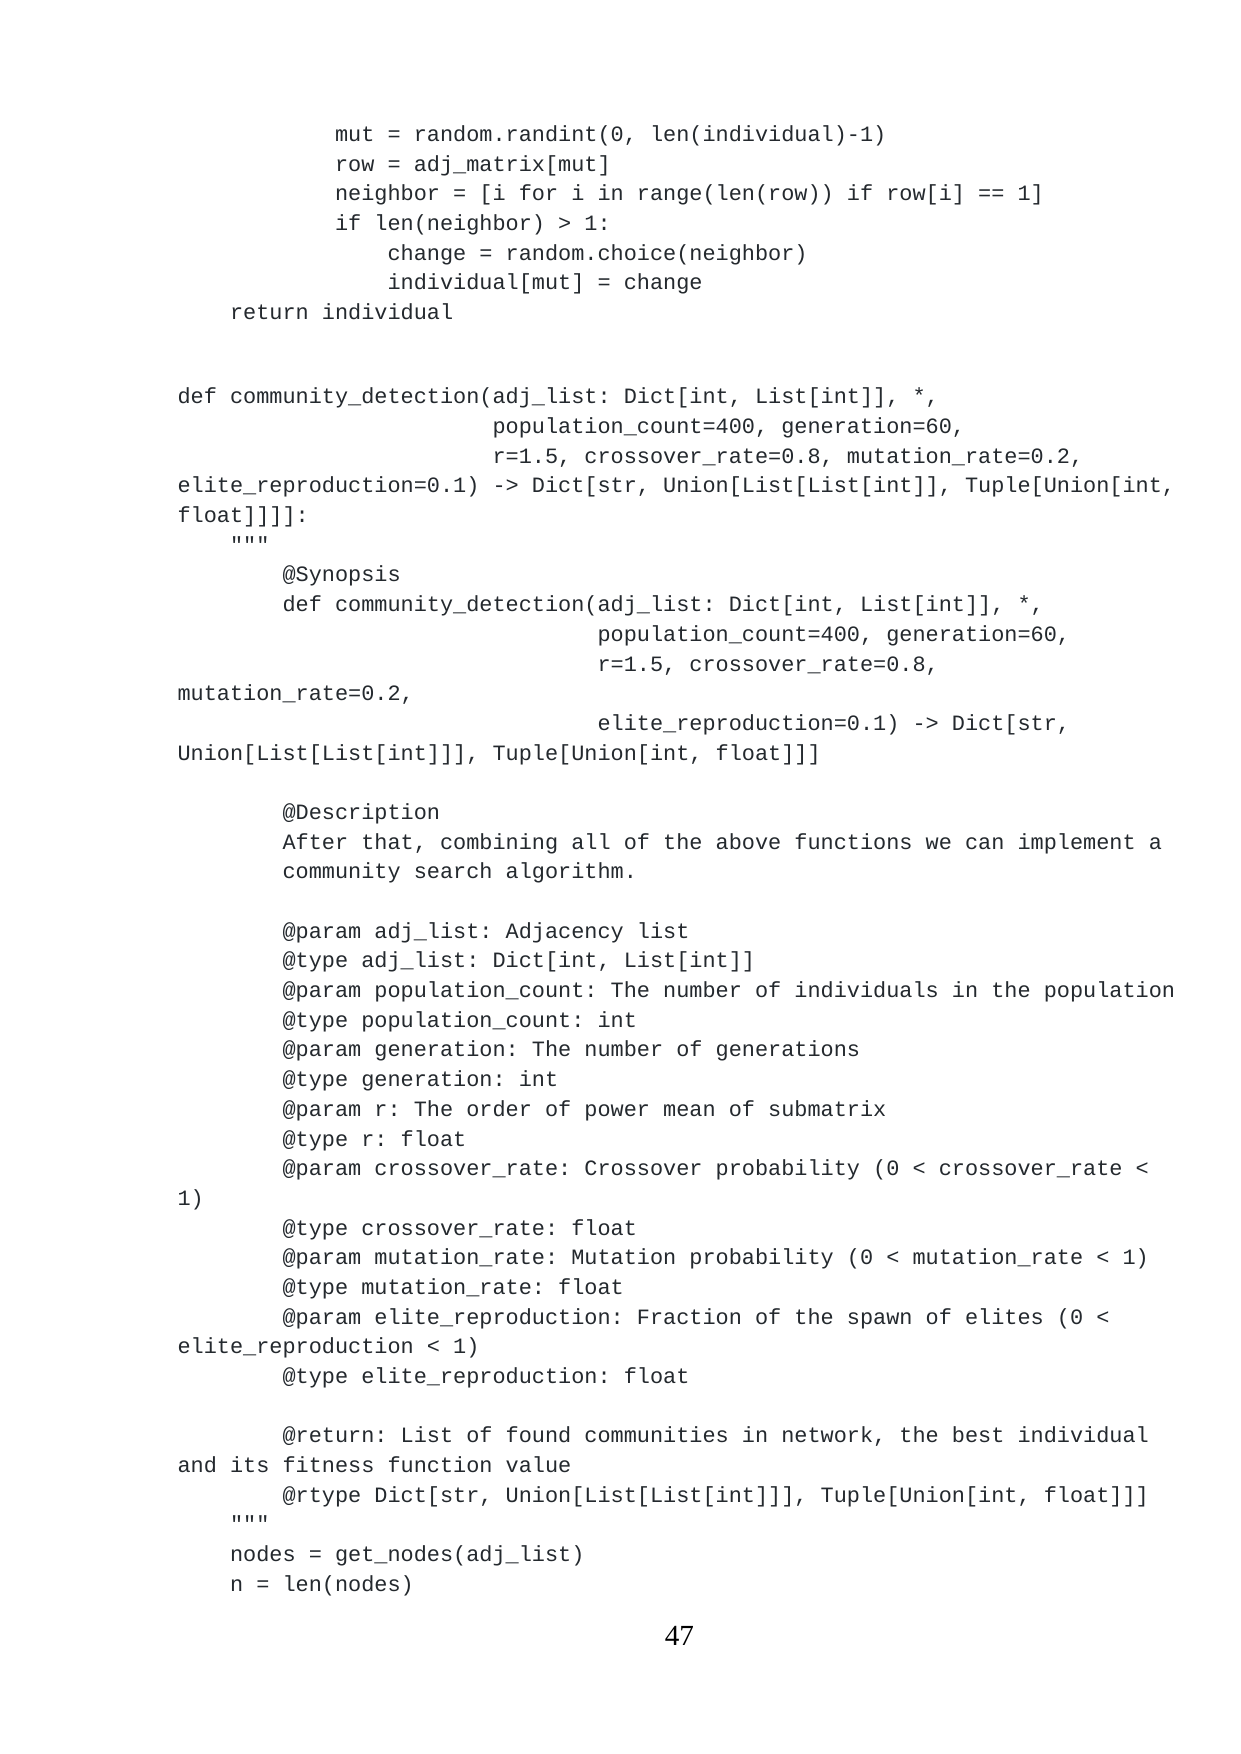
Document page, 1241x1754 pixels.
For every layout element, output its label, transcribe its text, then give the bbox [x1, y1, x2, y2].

text @param population_count: The number of individuals in the population [177, 974, 1181, 1004]
text """ [177, 1509, 1181, 1538]
text @Description [177, 796, 1181, 826]
text n = len(nodes) [177, 1568, 1181, 1598]
text row = adj_matrix[mut] [177, 148, 1181, 177]
text @type adj_list: Dict[int, List[int]] [177, 945, 1181, 974]
text @return: List of found communities in network, the best individual and its fitness function value [177, 1420, 1181, 1479]
text mut = random.randint(0, len(individual)-1) [177, 118, 1181, 148]
text if len(neighbor) > 1: [177, 207, 1181, 237]
text @param adj_list: Adjacency list [177, 915, 1181, 945]
text @type mutation_rate: float [177, 1271, 1181, 1301]
text @type population_count: int [177, 1004, 1181, 1034]
text After that, combining all of the above functions we can implement a [177, 826, 1181, 856]
text return individual [177, 296, 1181, 326]
text r=1.5, crossover_rate=0.8, mutation_rate=0.2, [177, 648, 1181, 707]
text @param crossover_rate: Crossover probability (0 < crossover_rate < 1) [177, 1152, 1181, 1212]
text @type r: float [177, 1123, 1181, 1152]
text @type elite_reproduction: float [177, 1360, 1181, 1390]
text population_count=400, generation=60, [177, 618, 1181, 648]
text r=1.5, crossover_rate=0.8, mutation_rate=0.2, elite_reproduction=0.1) -> Dict[str, Union[List[List[int]], Tuple[Union[int, float]]]]: [177, 440, 1181, 529]
text @type generation: int [177, 1063, 1181, 1093]
text @type crossover_rate: float [177, 1212, 1181, 1242]
text neighbor = [i for i in range(len(row)) if row[i] == 1] [177, 177, 1181, 207]
text @param r: The order of power mean of submatrix [177, 1093, 1181, 1123]
text def community_detection(adj_list: Dict[int, List[int]], *, [177, 588, 1181, 618]
text elite_reproduction=0.1) -> Dict[str, Union[List[List[int]]], Tuple[Union[int, float]]] [177, 707, 1181, 767]
text nodes = get_nodes(adj_list) [177, 1538, 1181, 1568]
text @Synopsis [177, 559, 1181, 588]
text @rtype Dict[str, Union[List[List[int]]], Tuple[Union[int, float]]] [177, 1479, 1181, 1509]
text individual[mut] = change [177, 267, 1181, 296]
text community search algorithm. [177, 856, 1181, 885]
text @param elite_reproduction: Fraction of the spawn of elites (0 < elite_reproduction < 1) [177, 1301, 1181, 1360]
text def community_detection(adj_list: Dict[int, List[int]], *, [177, 381, 1181, 410]
text @param generation: The number of generations [177, 1034, 1181, 1063]
text """ [177, 529, 1181, 559]
text @param mutation_rate: Mutation probability (0 < mutation_rate < 1) [177, 1242, 1181, 1271]
text population_count=400, generation=60, [177, 410, 1181, 440]
text change = random.choice(neighbor) [177, 237, 1181, 267]
